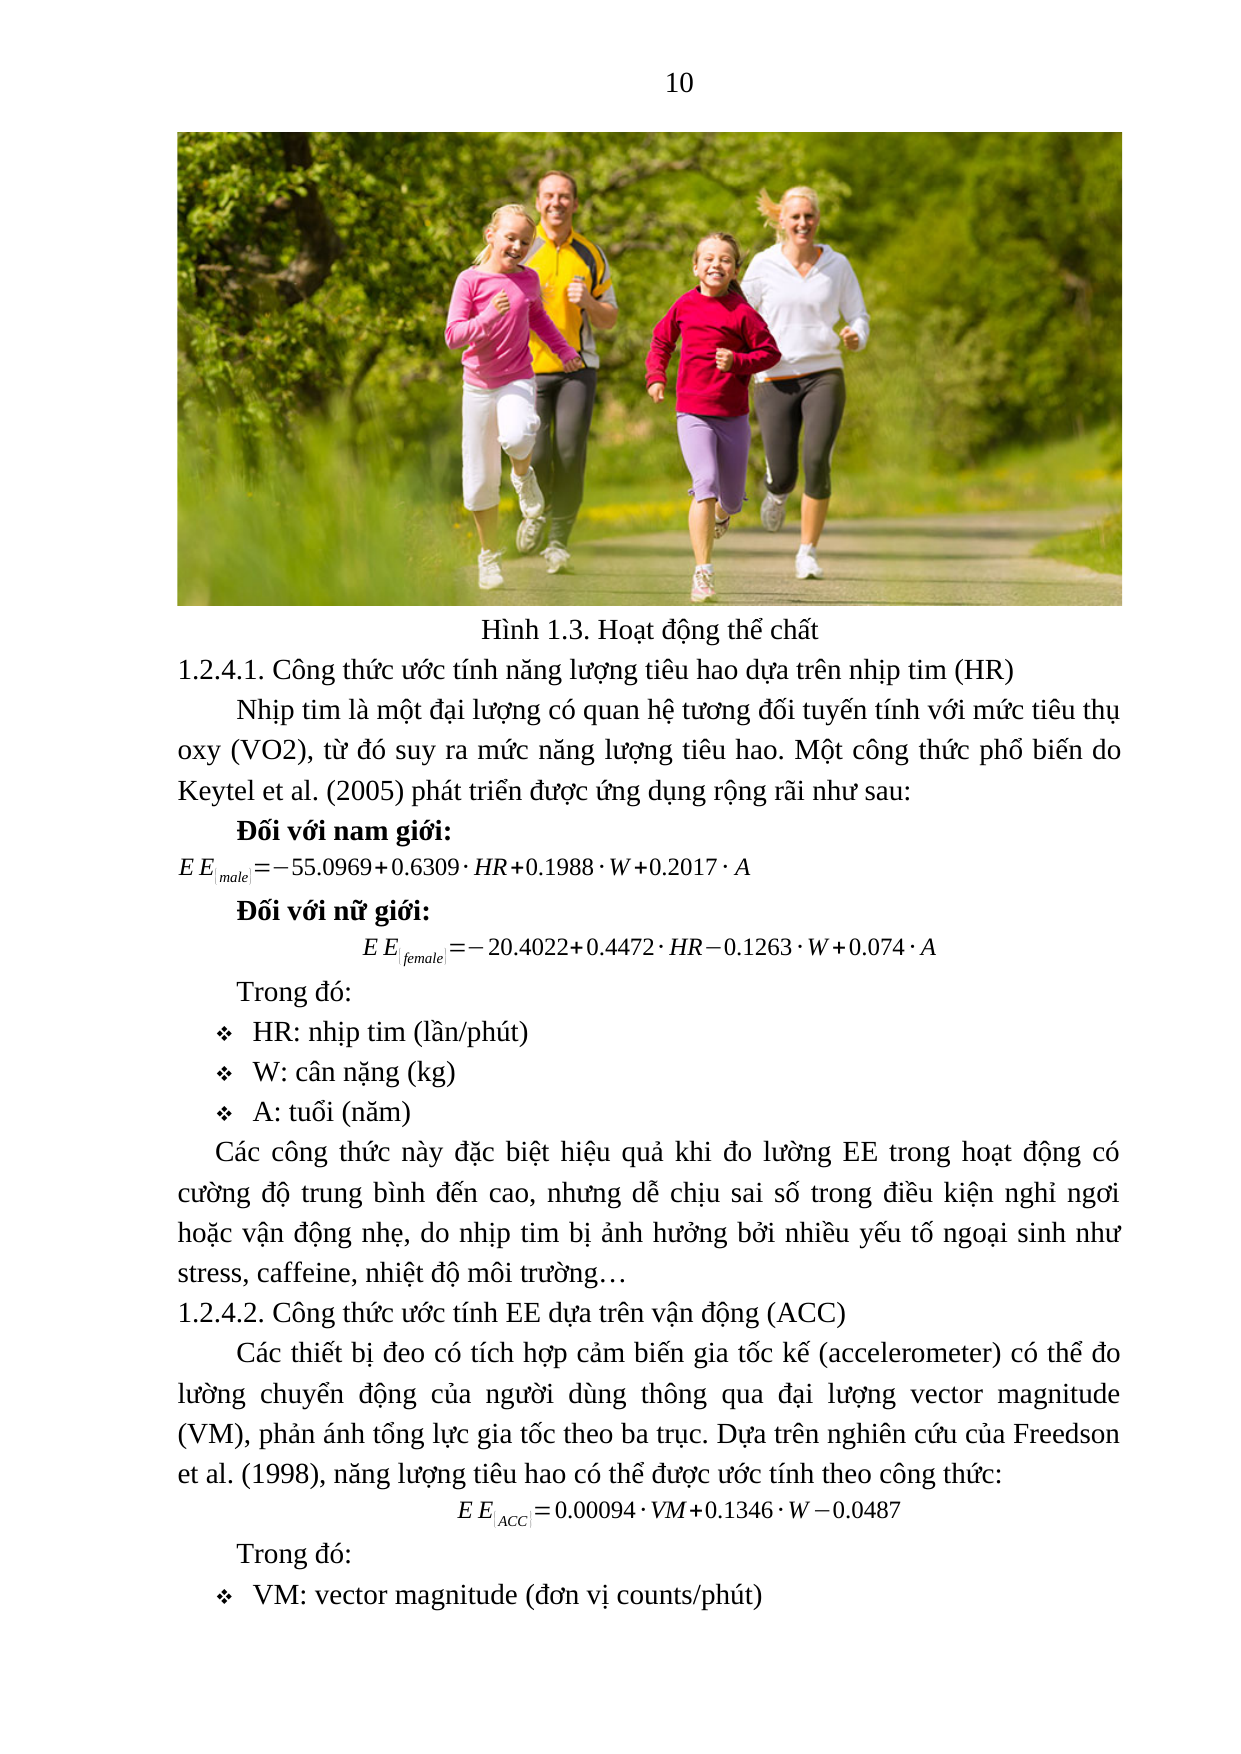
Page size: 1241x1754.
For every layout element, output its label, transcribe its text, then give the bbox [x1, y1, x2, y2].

list VM: vector magnitude (đơn vị counts/phút) [215, 1577, 1122, 1610]
list W: cân nặng (kg) [215, 1054, 1122, 1088]
text Trong đó: [177, 974, 1122, 1007]
text Đối với nữ giới: [177, 893, 1122, 927]
text Các thiết bị đeo có tích hợp cảm biến gia tốc kế (accelerometer) có thể đo lường chuyển động của người dùng thông qua đại lượng vector magnitude (VM), phản ánh tổng lực gia tốc theo ba trục. Dựa trên nghiên cứu của Freedson et al. (1998), năng lượng tiêu hao có thể được ước tính theo công thức: [177, 1336, 1122, 1490]
picture [177, 132, 1123, 606]
text Nhịp tim là một đại lượng có quan hệ tương đối tuyến tính với mức tiêu thụ oxy (VO2), từ đó suy ra mức năng lượng tiêu hao. Một công thức phổ biến do Keytel et al. (2005) phát triển được ứng dụng rộng rãi như sau: [177, 692, 1122, 806]
text Trong đó: [177, 1537, 1122, 1570]
text 1.2.4.1. Công thức ước tính năng lượng tiêu hao dựa trên nhịp tim (HR) [177, 652, 1122, 686]
text 1.2.4.2. Công thức ước tính EE dựa trên vận động (ACC) [177, 1295, 1122, 1329]
list A: tuổi (năm) [215, 1094, 1122, 1128]
text Đối với nam giới: [177, 813, 1122, 846]
list HR: nhịp tim (lần/phút) [215, 1014, 1122, 1047]
text Hoạt động thể chất [177, 612, 1122, 645]
text Các công thức này đặc biệt hiệu quả khi đo lường EE trong hoạt động có cường độ trung bình đến cao, nhưng dễ chịu sai số trong điều kiện nghỉ ngơi hoặc vận động nhẹ, do nhịp tim bị ảnh hưởng bởi nhiều yếu tố ngoại sinh như stress, caffeine, nhiệt độ môi trường… [177, 1134, 1122, 1289]
